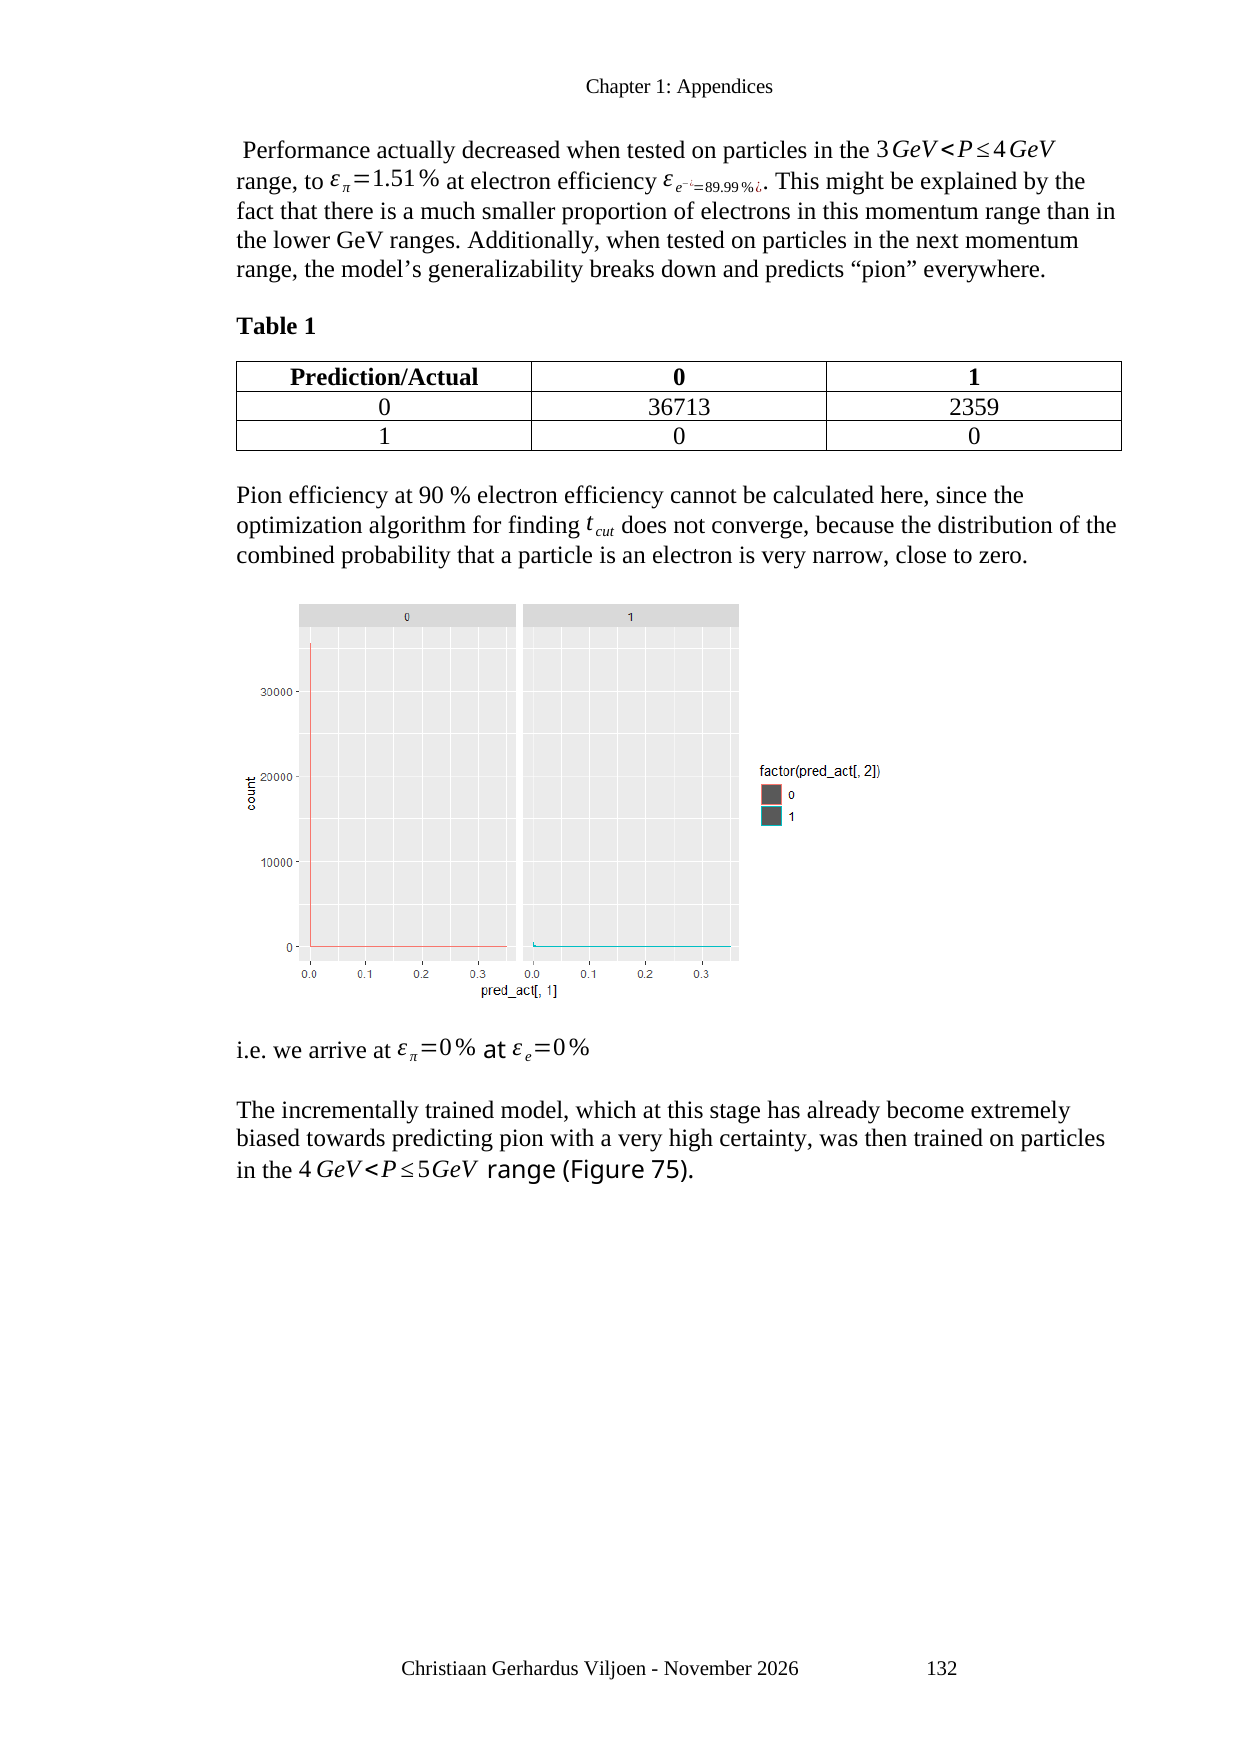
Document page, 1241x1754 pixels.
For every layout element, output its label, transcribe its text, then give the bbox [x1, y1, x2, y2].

table_cell 0 [237, 392, 531, 420]
table_header Prediction/Actual [237, 362, 531, 391]
text Pion efficiency at 90 % electron efficiency cannot be calculated here, since the optimization algorithm for finding does not converge, because the distribution of the combined probability that a particle is an electron is very narrow, close to zero. [236, 480, 1122, 569]
table_cell 2359 [827, 392, 1121, 420]
table_cell 1 [237, 421, 531, 450]
table_cell 36713 [532, 392, 826, 420]
table_header 1 [827, 362, 1121, 391]
table_cell 0 [827, 421, 1121, 450]
text i.e. we arrive at at [236, 1032, 1122, 1066]
text Performance actually decreased when tested on particles in the range, to at electron efficiency . This might be explained by the fact that there is a much smaller proportion of electrons in this momentum range than in the lower GeV ranges. Additionally, when tested on particles in the next momentum range, the model’s generalizability breaks down and predicts “pion” everywhere. [236, 135, 1122, 282]
picture [236, 597, 894, 1004]
table_cell 0 [532, 421, 826, 450]
table_header 0 [532, 362, 826, 391]
